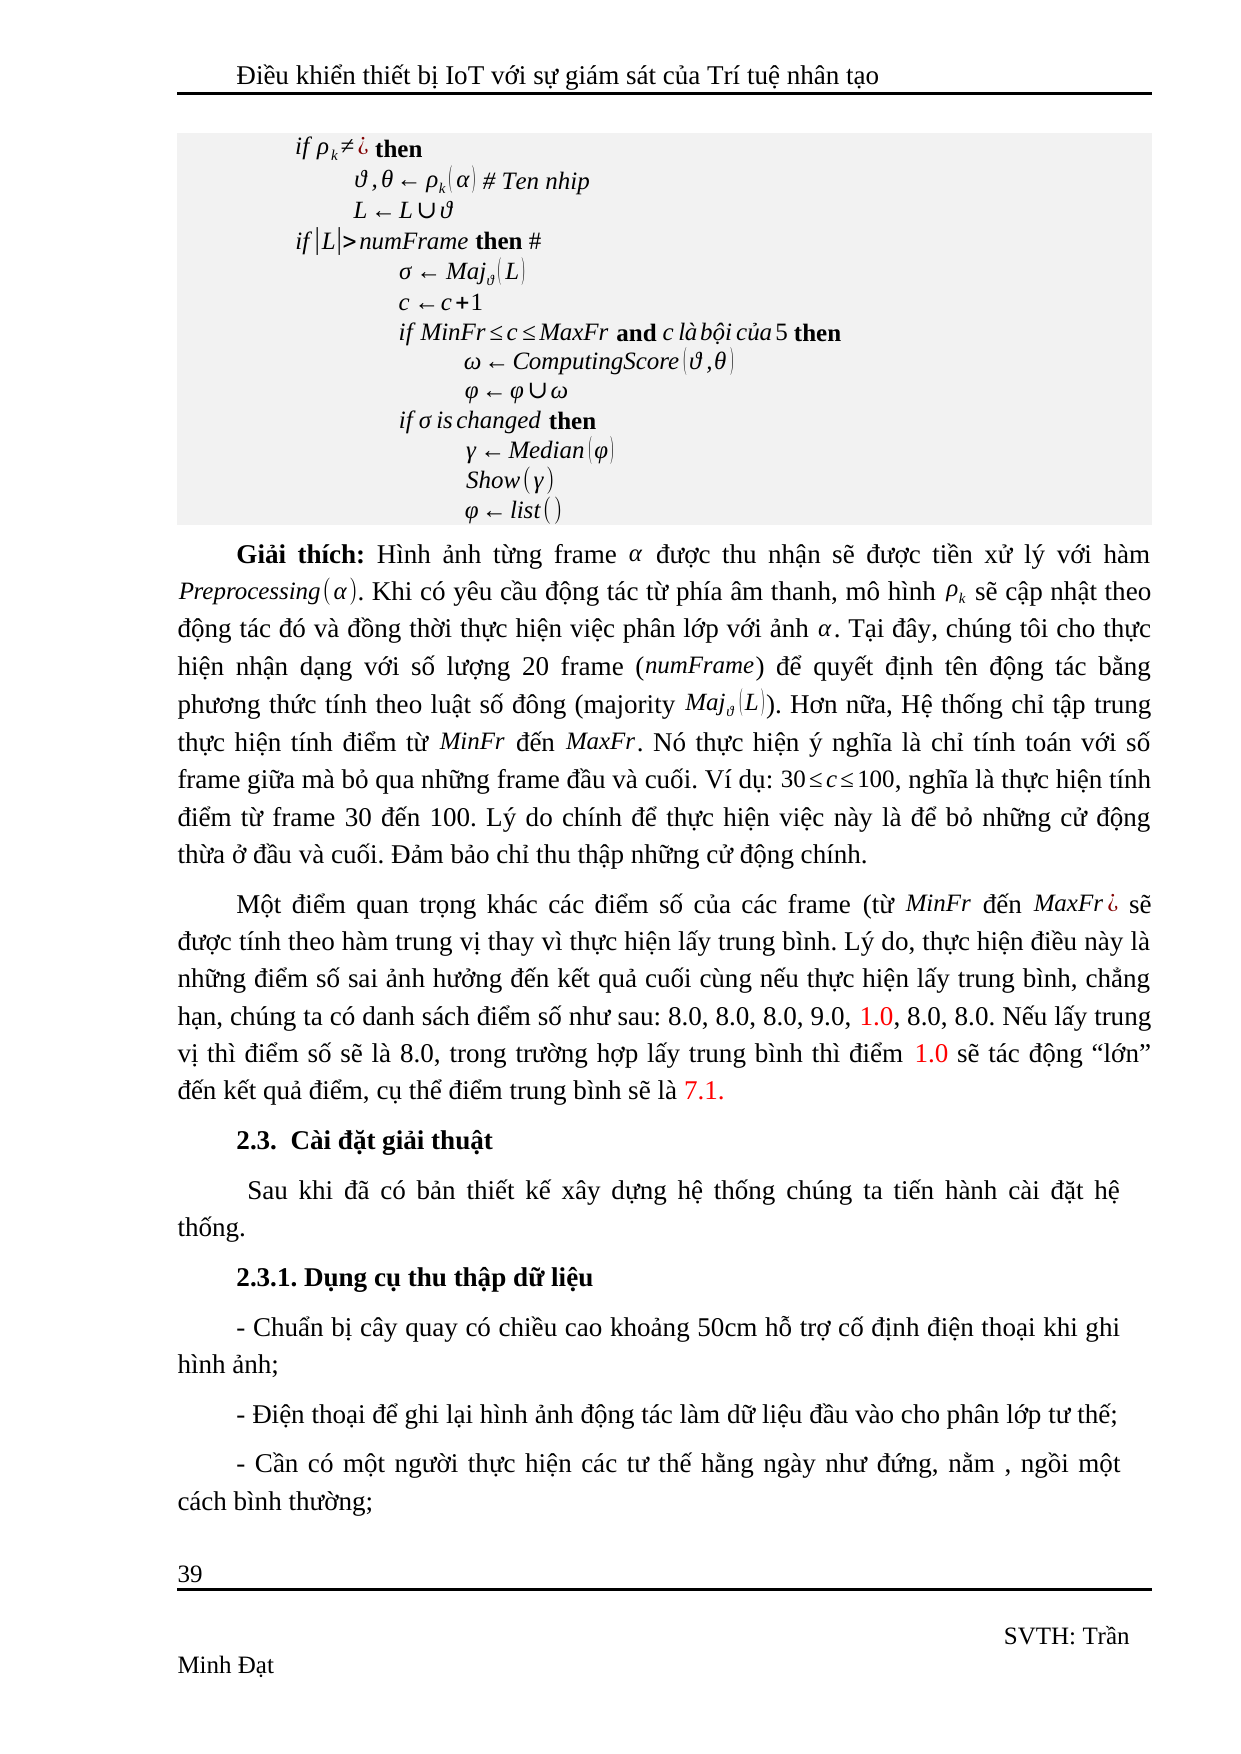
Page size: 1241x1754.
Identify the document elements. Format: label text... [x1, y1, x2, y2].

text 2.3.1. Dụng cụ thu thập dữ liệu [177, 1261, 1122, 1292]
text - Cần có một người thực hiện các tư thế hằng ngày như đứng, nằm , ngồi một cách bình thường; [177, 1448, 1122, 1516]
text # Ten nhip [177, 164, 1152, 197]
text Sau khi đã có bản thiết kế xây dựng hệ thống chúng ta tiến hành cài đặt hệ thống. [177, 1174, 1122, 1242]
text then # [177, 226, 1152, 256]
text then [177, 406, 1152, 434]
text - Điện thoại để ghi lại hình ảnh động tác làm dữ liệu đầu vào cho phân lớp tư thế; [177, 1398, 1122, 1429]
text then [177, 133, 1152, 164]
text Một điểm quan trọng khác các điểm số của các frame (từ đến sẽ được tính theo hàm trung vị thay vì thực hiện lấy trung bình. Lý do, thực hiện điều này là những điểm số sai ảnh hưởng đến kết quả cuối cùng nếu thực hiện lấy trung bình, chẳng hạn, chúng ta có danh sách điểm số như sau: 8.0, 8.0, 8.0, 9.0, 1.0, 8.0, 8.0. Nếu lấy trung vị thì điểm số sẽ là 8.0, trong trường hợp lấy trung bình thì điểm 1.0 sẽ tác động “lớn” đến kết quả điểm, cụ thể điểm trung bình sẽ là 7.1. [177, 888, 1152, 1105]
subtitle 2.3. Cài đặt giải thuật [177, 1124, 1122, 1155]
text - Chuẩn bị cây quay có chiều cao khoảng 50cm hỗ trợ cố định điện thoại khi ghi hình ảnh; [177, 1311, 1122, 1379]
text and then [177, 318, 1152, 346]
text Giải thích: Hình ảnh từng frame được thu nhận sẽ được tiền xử lý với hàm . Khi có yêu cầu động tác từ phía âm thanh, mô hình sẽ cập nhật theo động tác đó và đồng thời thực hiện việc phân lớp với ảnh . Tại đây, chúng tôi cho thực hiện nhận dạng với số lượng 20 frame () để quyết định tên động tác bằng phương thức tính theo luật số đông (majority ). Hơn nữa, Hệ thống chỉ tập trung thực hiện tính điểm từ đến . Nó thực hiện ý nghĩa là chỉ tính toán với số frame giữa mà bỏ qua những frame đầu và cuối. Ví dụ: , nghĩa là thực hiện tính điểm từ frame 30 đến 100. Lý do chính để thực hiện việc này là để bỏ những cử động thừa ở đầu và cuối. Đảm bảo chỉ thu thập những cử động chính. [177, 538, 1152, 869]
